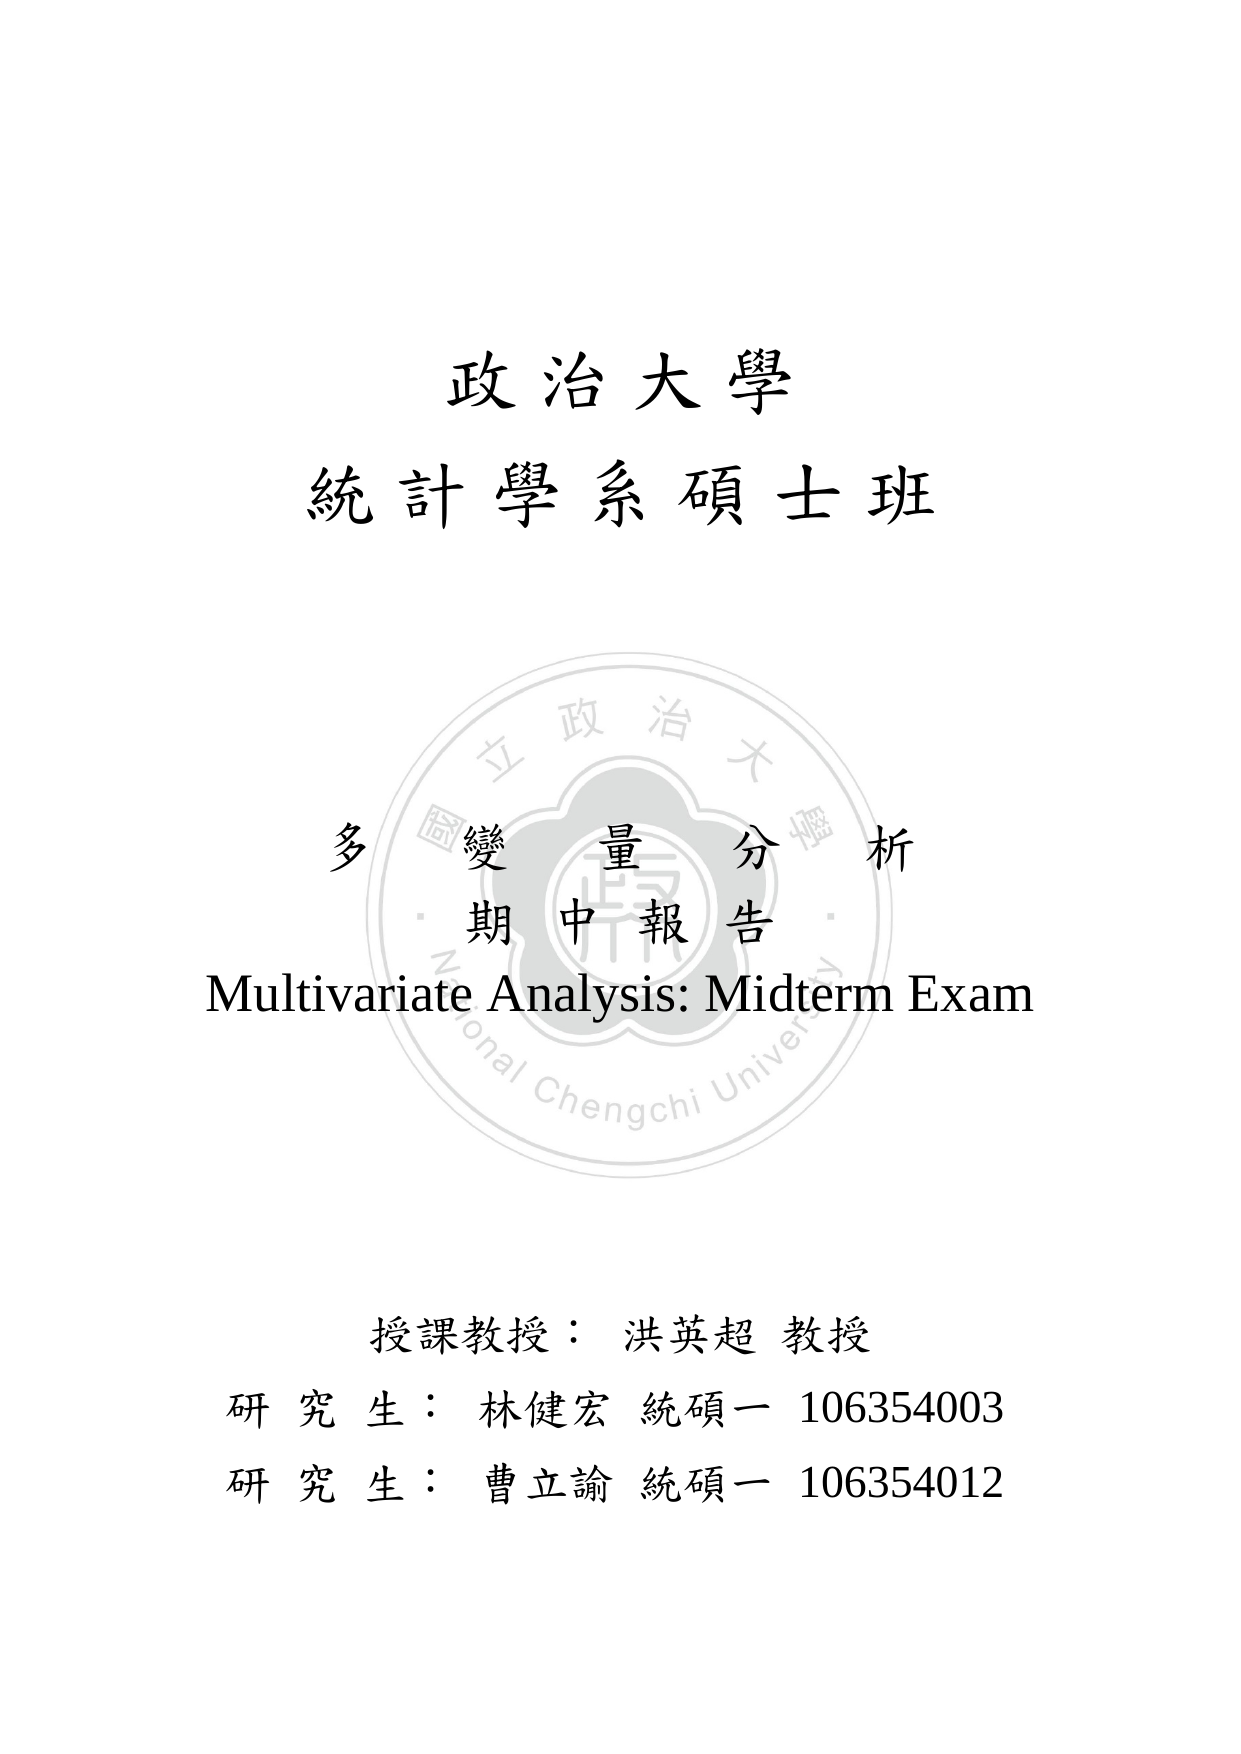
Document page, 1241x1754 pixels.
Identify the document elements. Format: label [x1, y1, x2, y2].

picture [75, 137, 1166, 1679]
